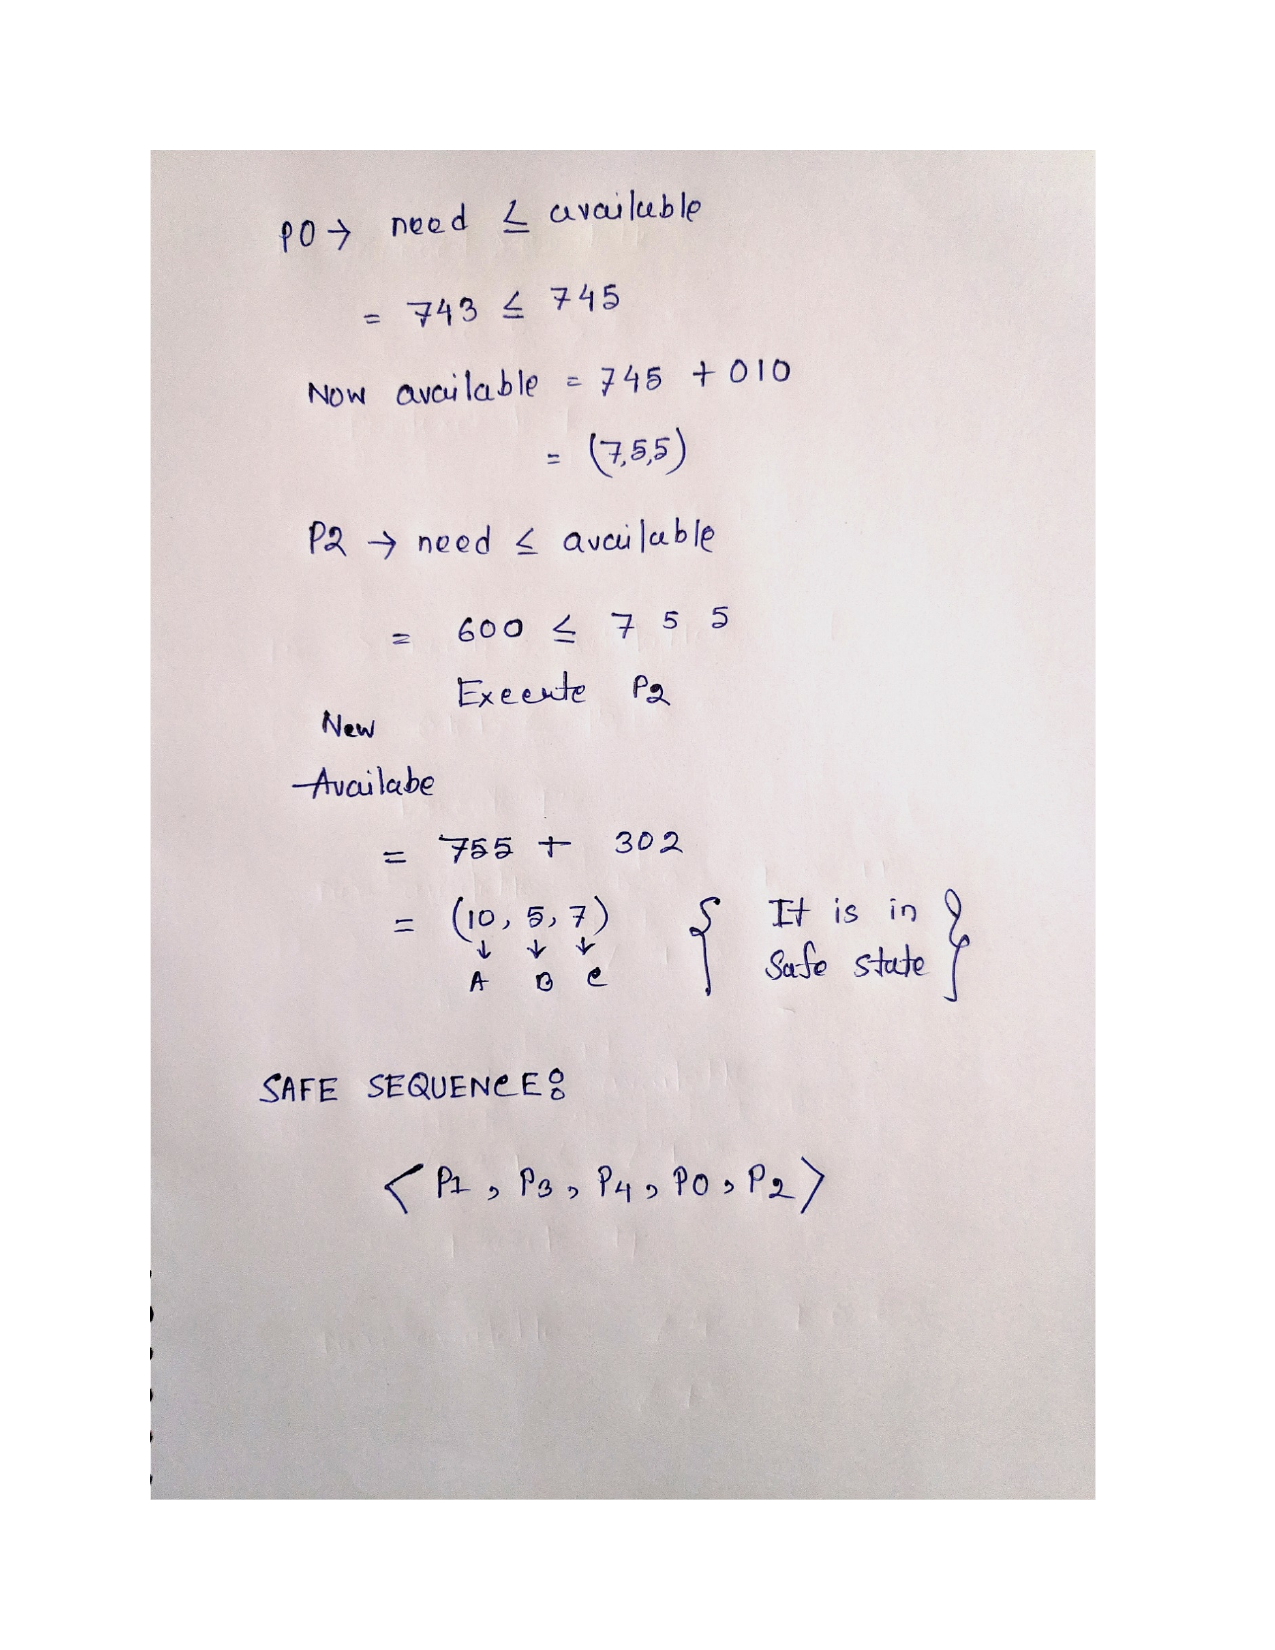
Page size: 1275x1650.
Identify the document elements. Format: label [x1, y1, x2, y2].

picture [150, 150, 1096, 1500]
